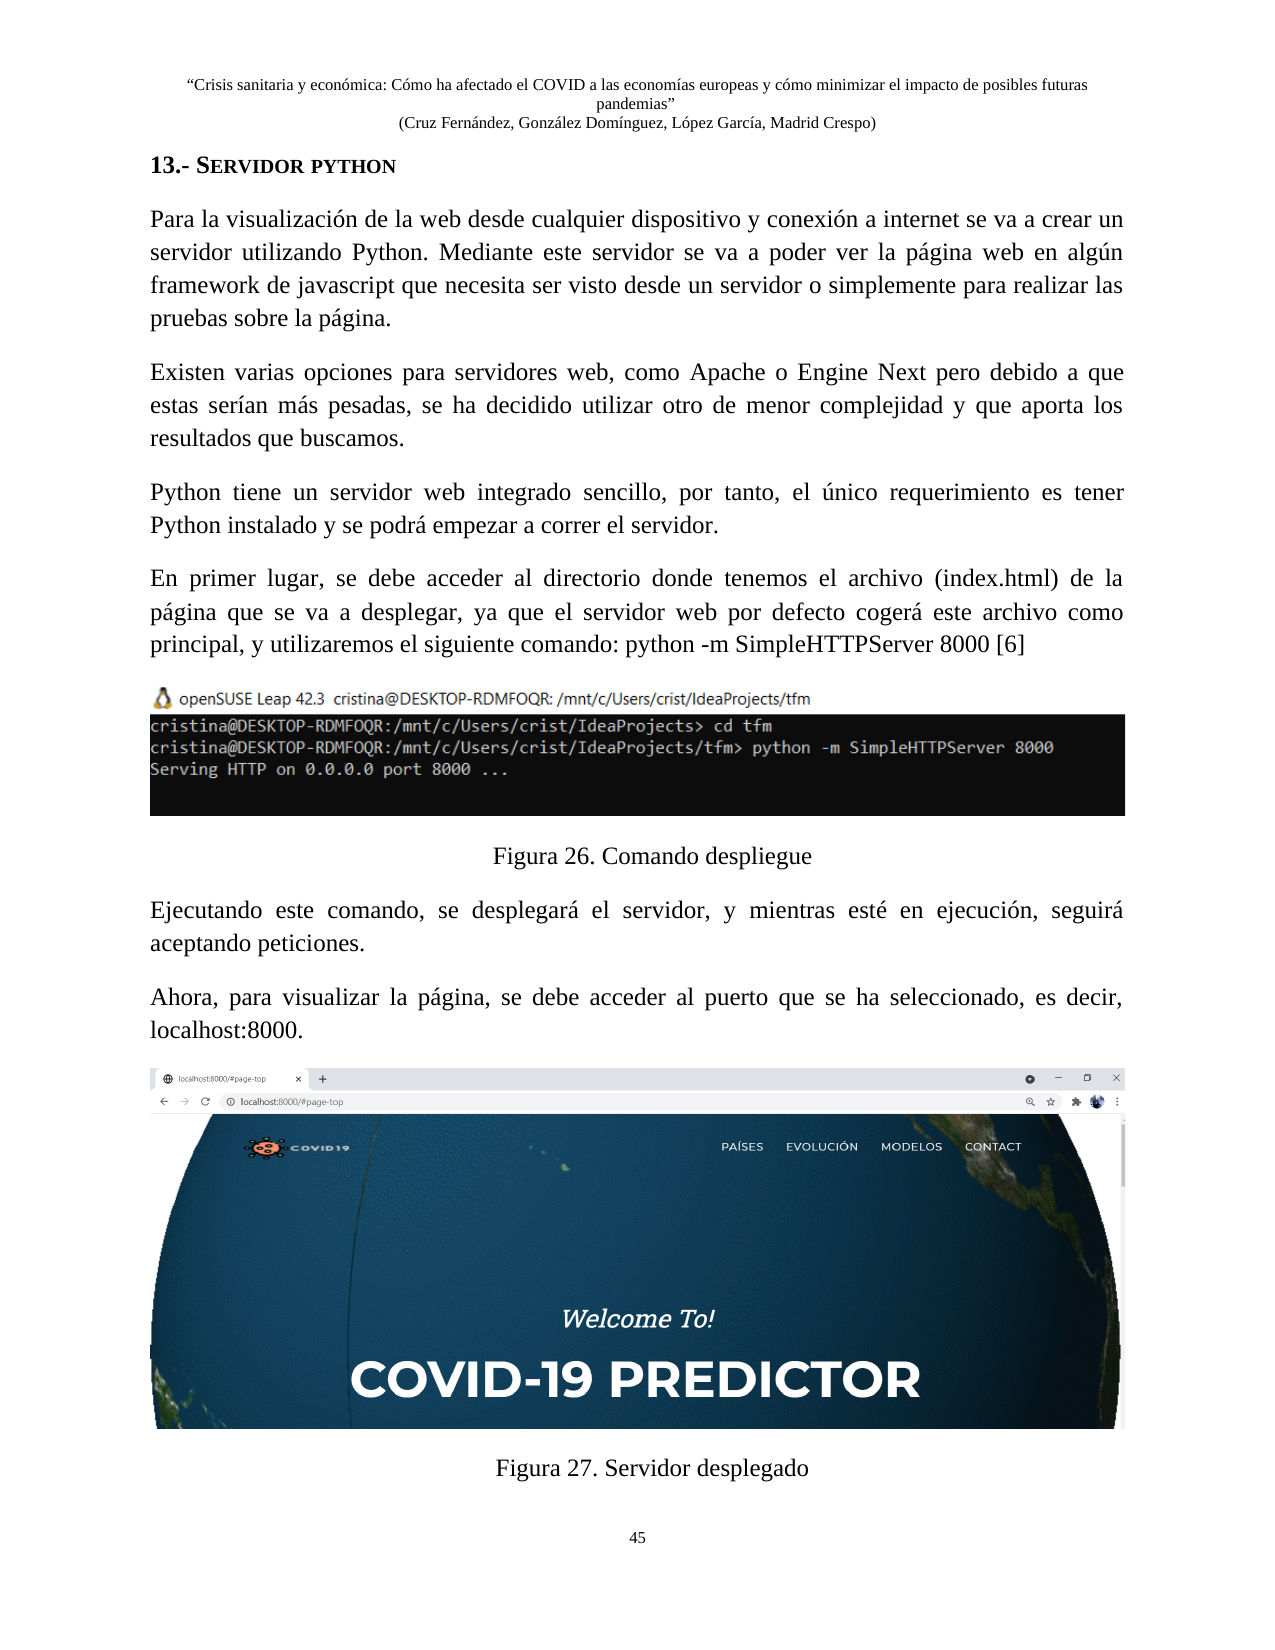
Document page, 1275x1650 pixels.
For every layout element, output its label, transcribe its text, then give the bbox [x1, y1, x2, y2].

picture [150, 1068, 1125, 1429]
text Figura 27. Servidor desplegado [179, 1453, 1125, 1482]
text 13.- Servidor python [150, 150, 1125, 179]
text Figura 26. Comando despliegue [179, 841, 1125, 870]
picture [150, 683, 1125, 816]
text Para la visualización de la web desde cualquier dispositivo y conexión a internet se va a crear un servidor utilizando Python. Mediante este servidor se va a poder ver la página web en algún framework de javascript que necesita ser visto desde un servidor o simplemente para realizar las pruebas sobre la página. [150, 204, 1125, 332]
text Ejecutando este comando, se desplegará el servidor, y mientras esté en ejecución, seguirá aceptando peticiones. [150, 895, 1125, 957]
text Existen varias opciones para servidores web, como Apache o Engine Next pero debido a que estas serían más pesadas, se ha decidido utilizar otro de menor complejidad y que aporta los resultados que buscamos. [150, 357, 1125, 452]
text Python tiene un servidor web integrado sencillo, por tanto, el único requerimiento es tener Python instalado y se podrá empezar a correr el servidor. [150, 477, 1125, 538]
text En primer lugar, se debe acceder al directorio donde tenemos el archivo (index.html) de la página que se va a desplegar, ya que el servidor web por defecto cogerá este archivo como principal, y utilizaremos el siguiente comando: python -m SimpleHTTPServer 8000 [6] [150, 563, 1125, 658]
text Ahora, para visualizar la página, se debe acceder al puerto que se ha seleccionado, es decir, localhost:8000. [150, 982, 1125, 1043]
